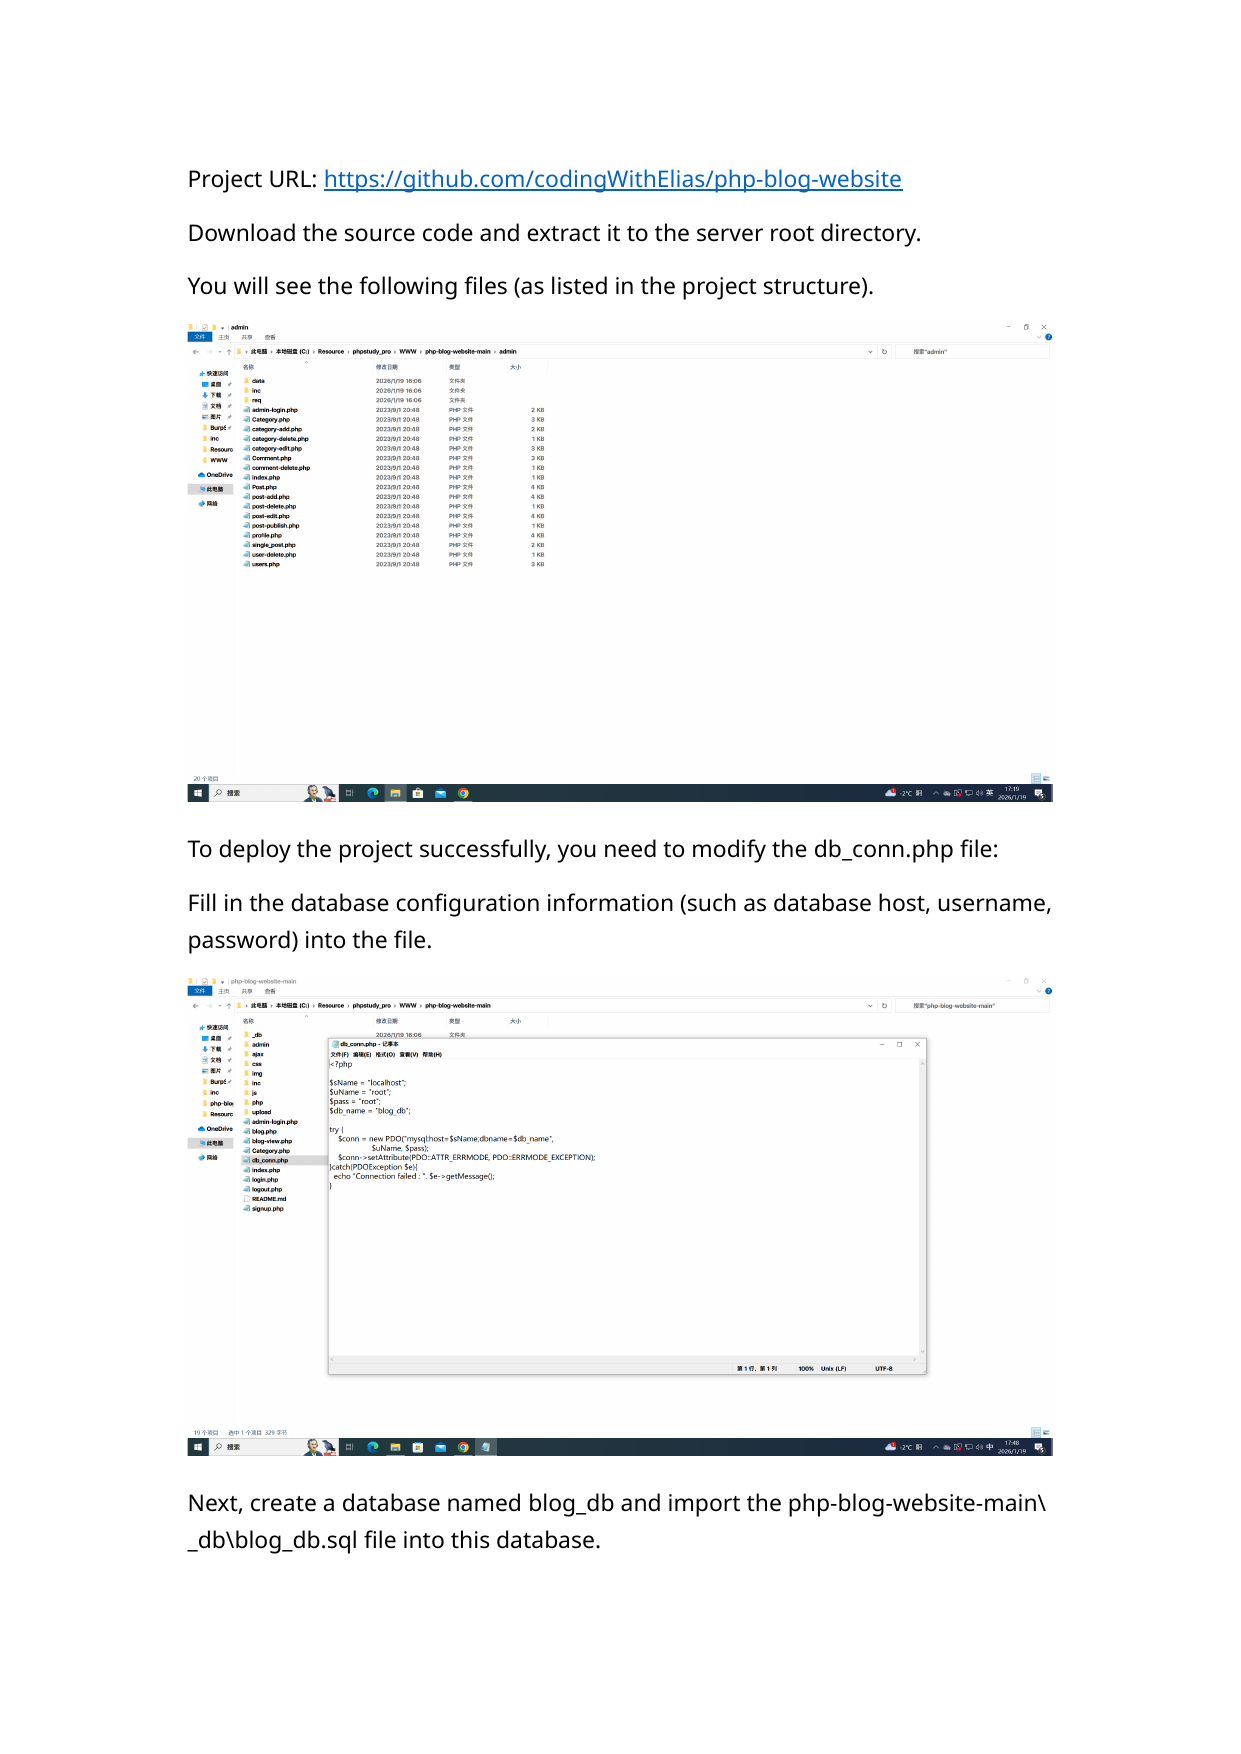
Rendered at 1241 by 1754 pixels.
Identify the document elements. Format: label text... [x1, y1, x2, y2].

picture [187, 323, 1053, 802]
text Fill in the database configuration information (such as database host, username, password) into the file. [187, 886, 1053, 956]
text To deploy the project successfully, you need to modify the db_conn.php file: [187, 832, 1053, 865]
text Project URL: https://github.com/codingWithElias/php-blog-website [187, 162, 1053, 194]
picture [187, 977, 1053, 1456]
text Download the source code and extract it to the server root directory. [187, 216, 1053, 248]
text You will see the following files (as listed in the project structure). [187, 270, 1053, 302]
text Next, create a database named blog_db and import the php-blog-website-main\_db\blog_db.sql file into this database. [187, 1486, 1053, 1556]
